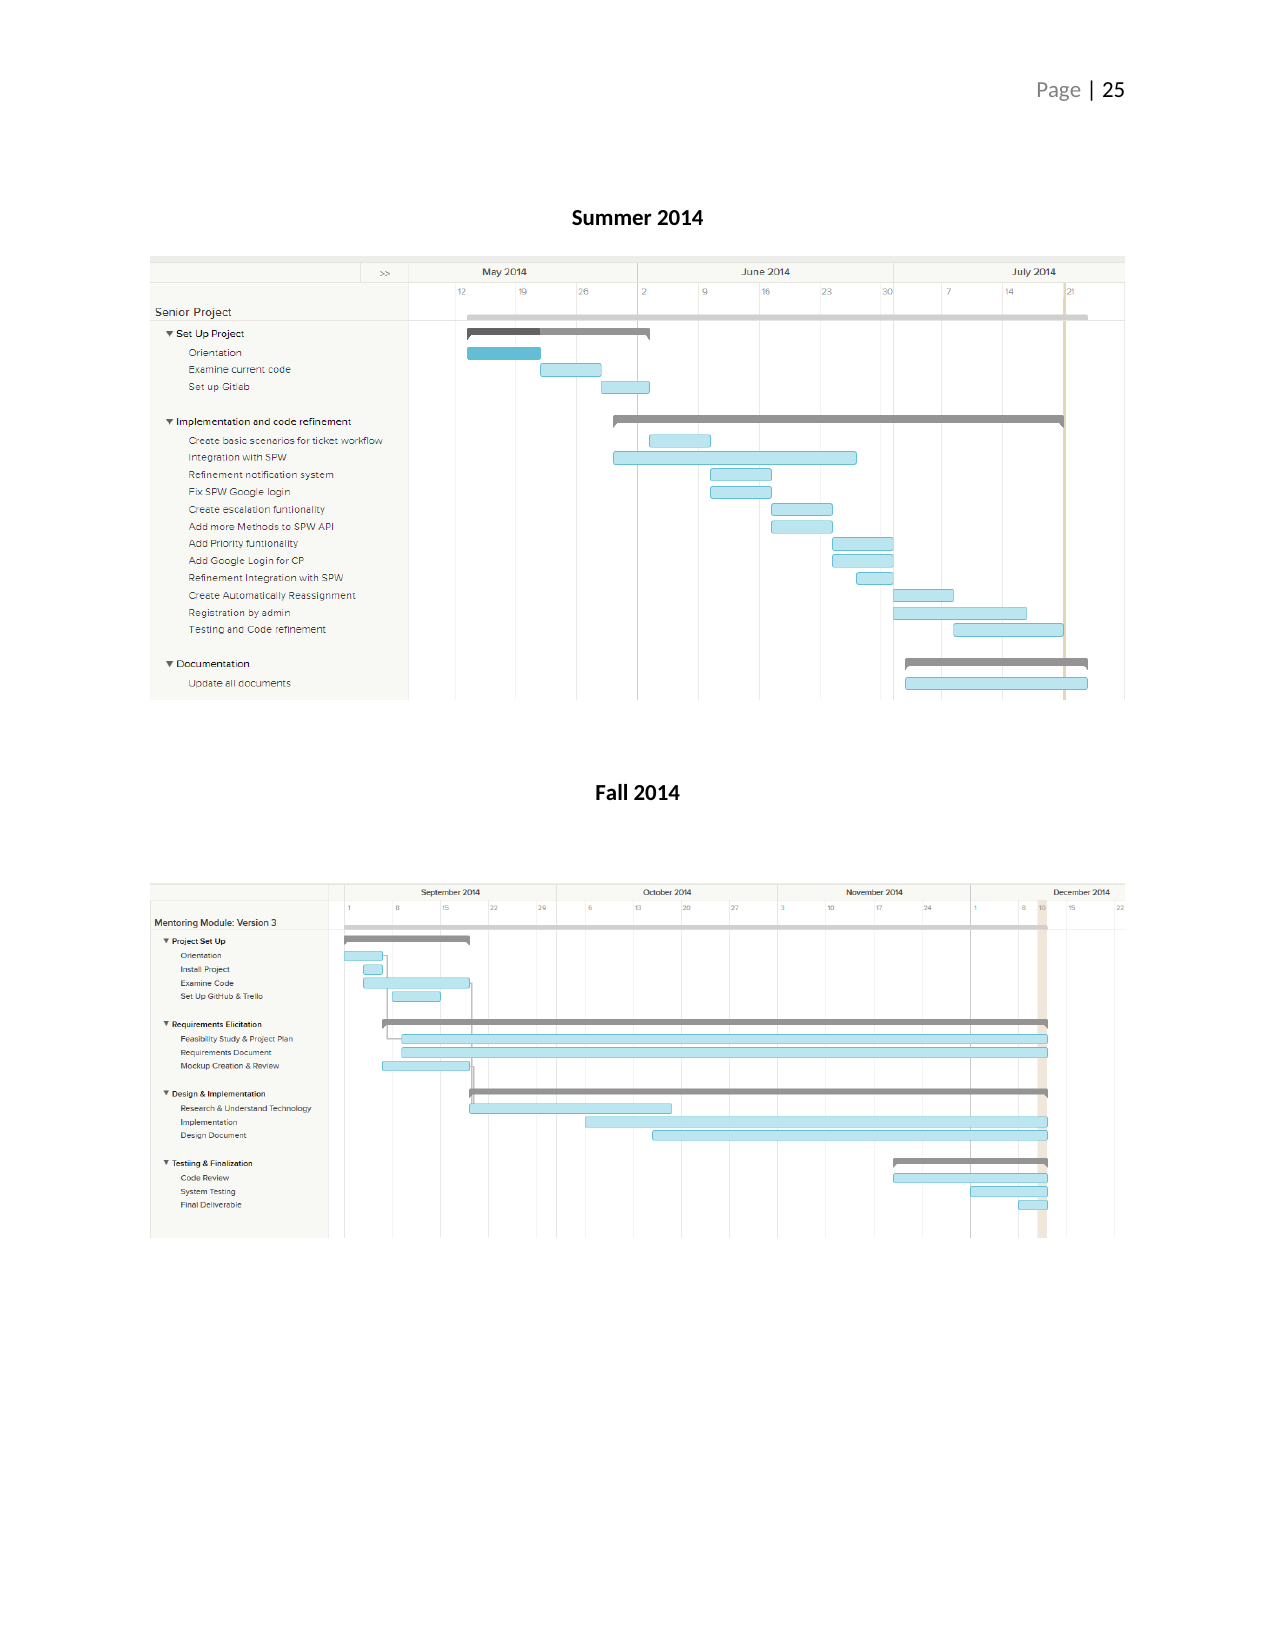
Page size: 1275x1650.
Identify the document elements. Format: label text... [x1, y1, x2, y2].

text Fall 2014 [150, 778, 1125, 806]
picture [150, 883, 1125, 1238]
picture [150, 256, 1125, 700]
text Summer 2014 [150, 203, 1125, 231]
